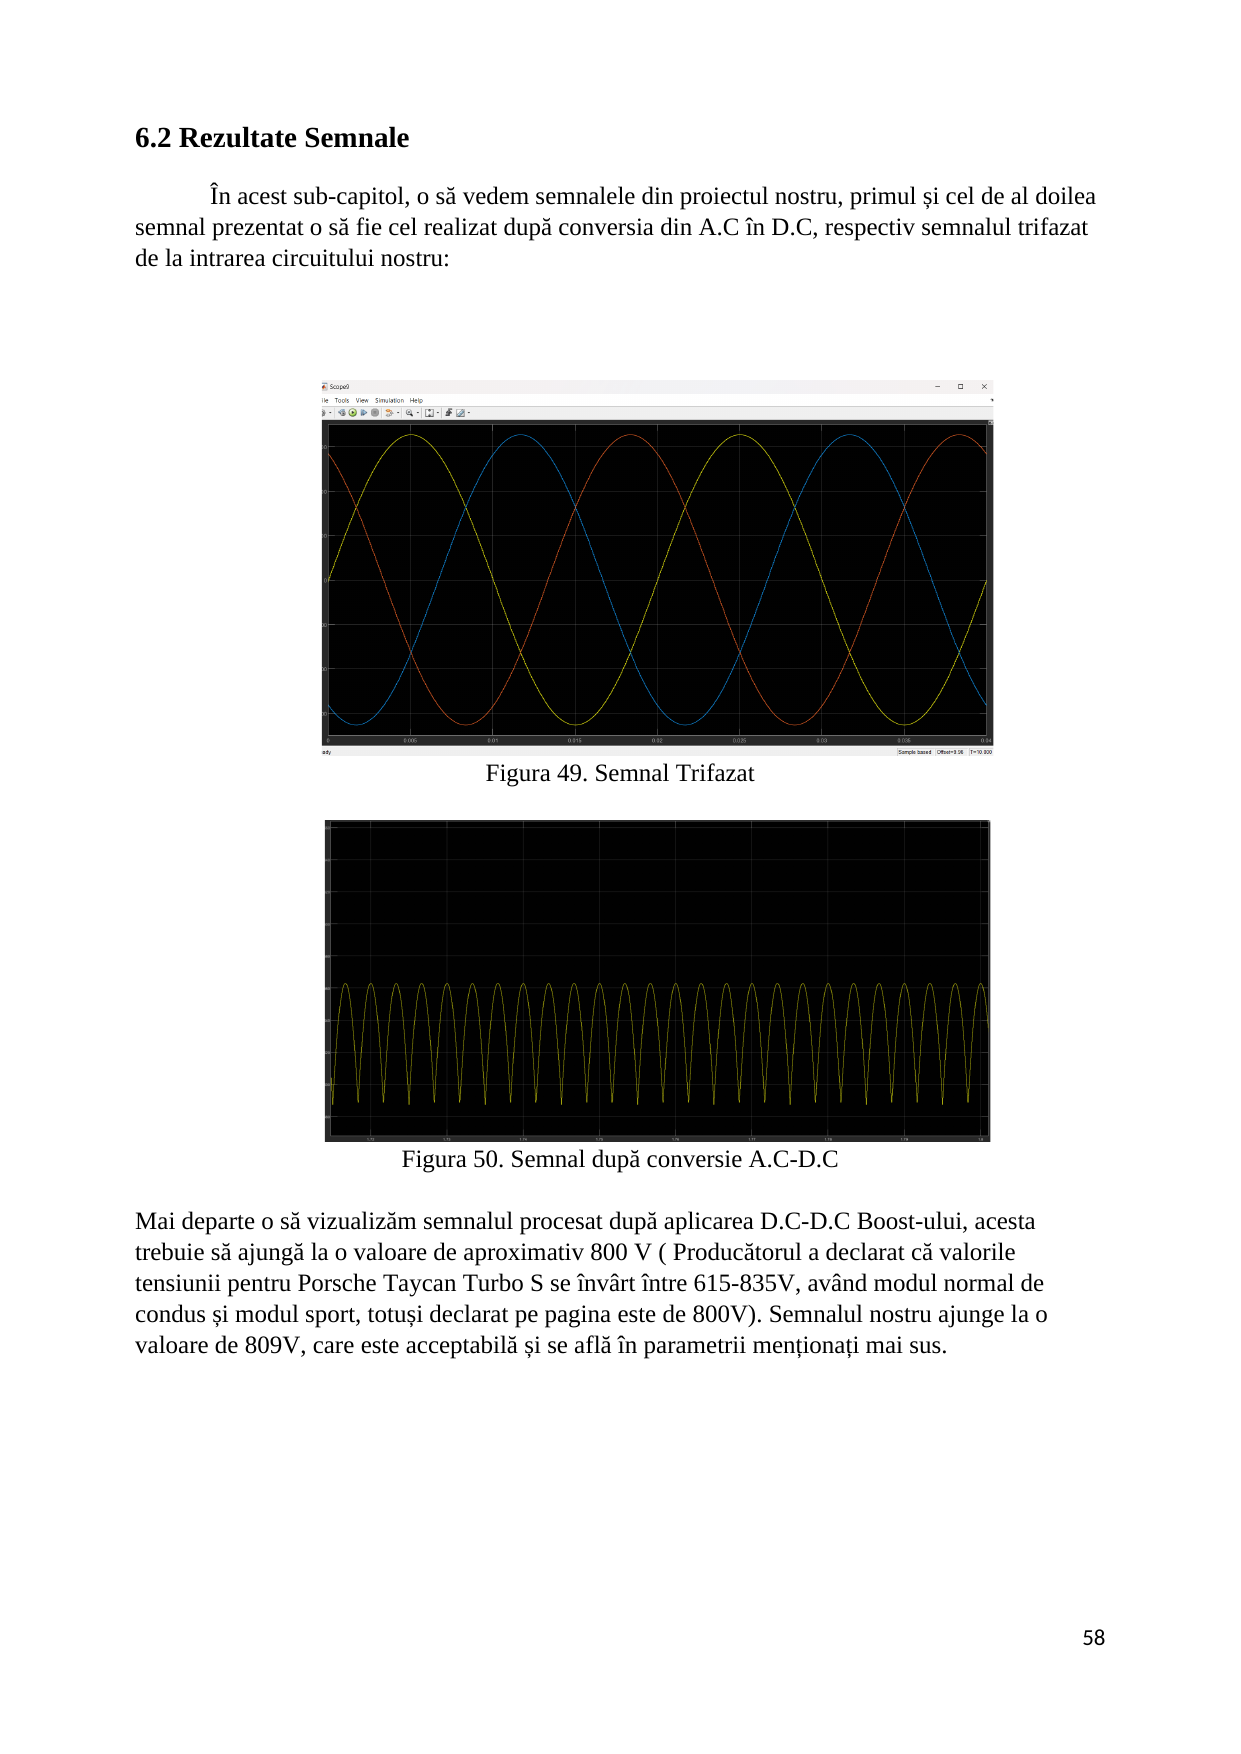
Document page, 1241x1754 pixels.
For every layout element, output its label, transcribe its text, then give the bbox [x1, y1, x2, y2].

text Figura 49. Semnal Trifazat [135, 758, 1105, 787]
text 6.2 Rezultate Semnale [135, 120, 1105, 153]
text În acest sub-capitol, o să vedem semnalele din proiectul nostru, primul și cel de al doilea semnal prezentat o să fie cel realizat după conversia din A.C în D.C, respectiv semnalul trifazat de la intrarea circuitului nostru: [135, 181, 1105, 272]
picture [324, 820, 991, 1142]
text Mai departe o să vizualizăm semnalul procesat după aplicarea D.C-D.C Boost-ului, acesta trebuie să ajungă la o valoare de aproximativ 800 V ( Producătorul a declarat că valorile tensiunii pentru Porsche Taycan Turbo S se învârt între 615-835V, având modul normal de condus și modul sport, totuși declarat pe pagina este de 800V). Semnalul nostru ajunge la o valoare de 809V, care este acceptabilă și se află în parametrii menționați mai sus. [135, 1206, 1105, 1359]
text Figura 50. Semnal după conversie A.C-D.C [135, 1144, 1105, 1172]
picture [321, 380, 994, 756]
